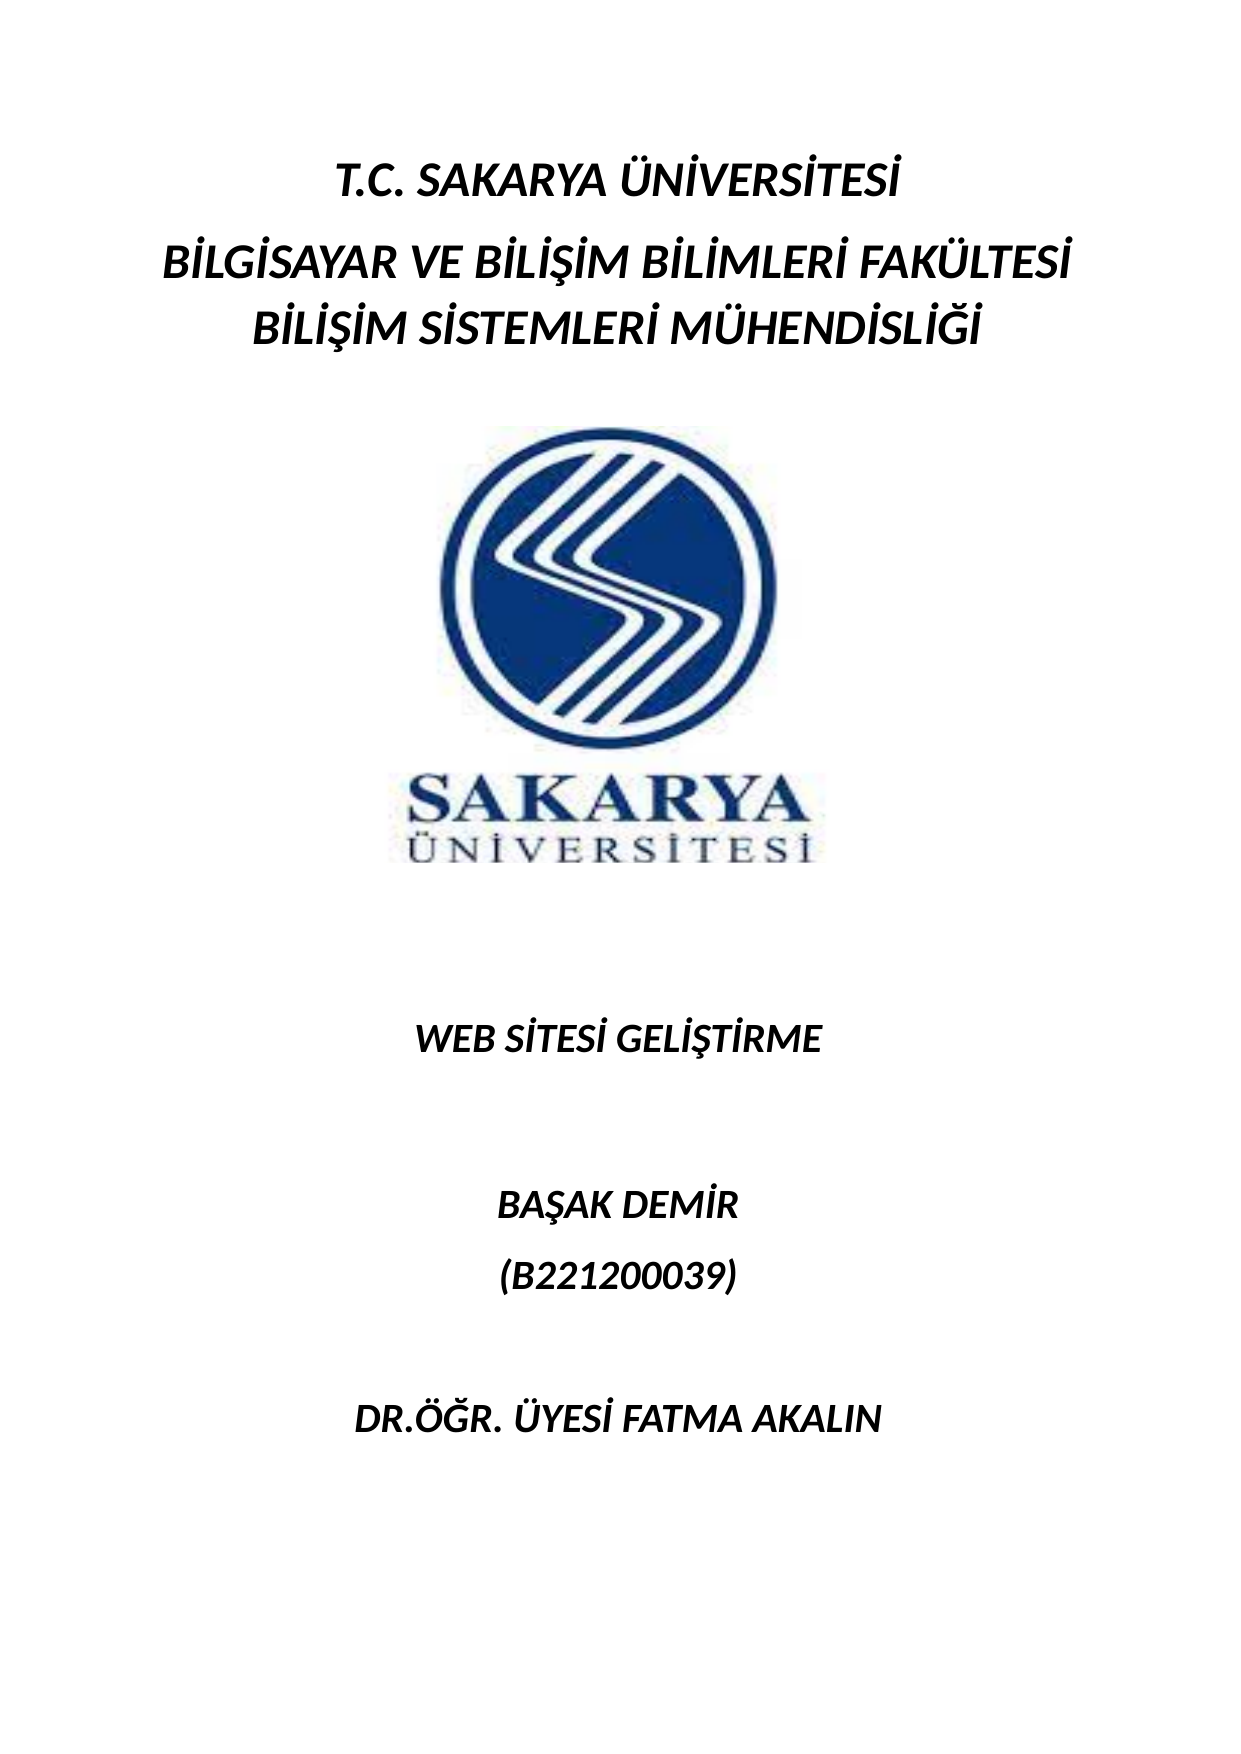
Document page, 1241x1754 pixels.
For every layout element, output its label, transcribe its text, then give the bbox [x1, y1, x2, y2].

text WEB SİTESİ GELİŞTİRME [148, 1012, 1093, 1063]
text BAŞAK DEMİR [148, 1178, 1093, 1229]
text BİLGİSAYAR VE BİLİŞİM BİLİMLERİ FAKÜLTESİ BİLİŞİM SİSTEMLERİ MÜHENDİSLİĞİ [148, 230, 1093, 357]
picture [196, 426, 1023, 863]
text DR.ÖĞR. ÜYESİ FATMA AKALIN [148, 1392, 1093, 1443]
text (B221200039) [148, 1249, 1093, 1300]
text T.C. SAKARYA ÜNİVERSİTESİ [148, 148, 1093, 209]
